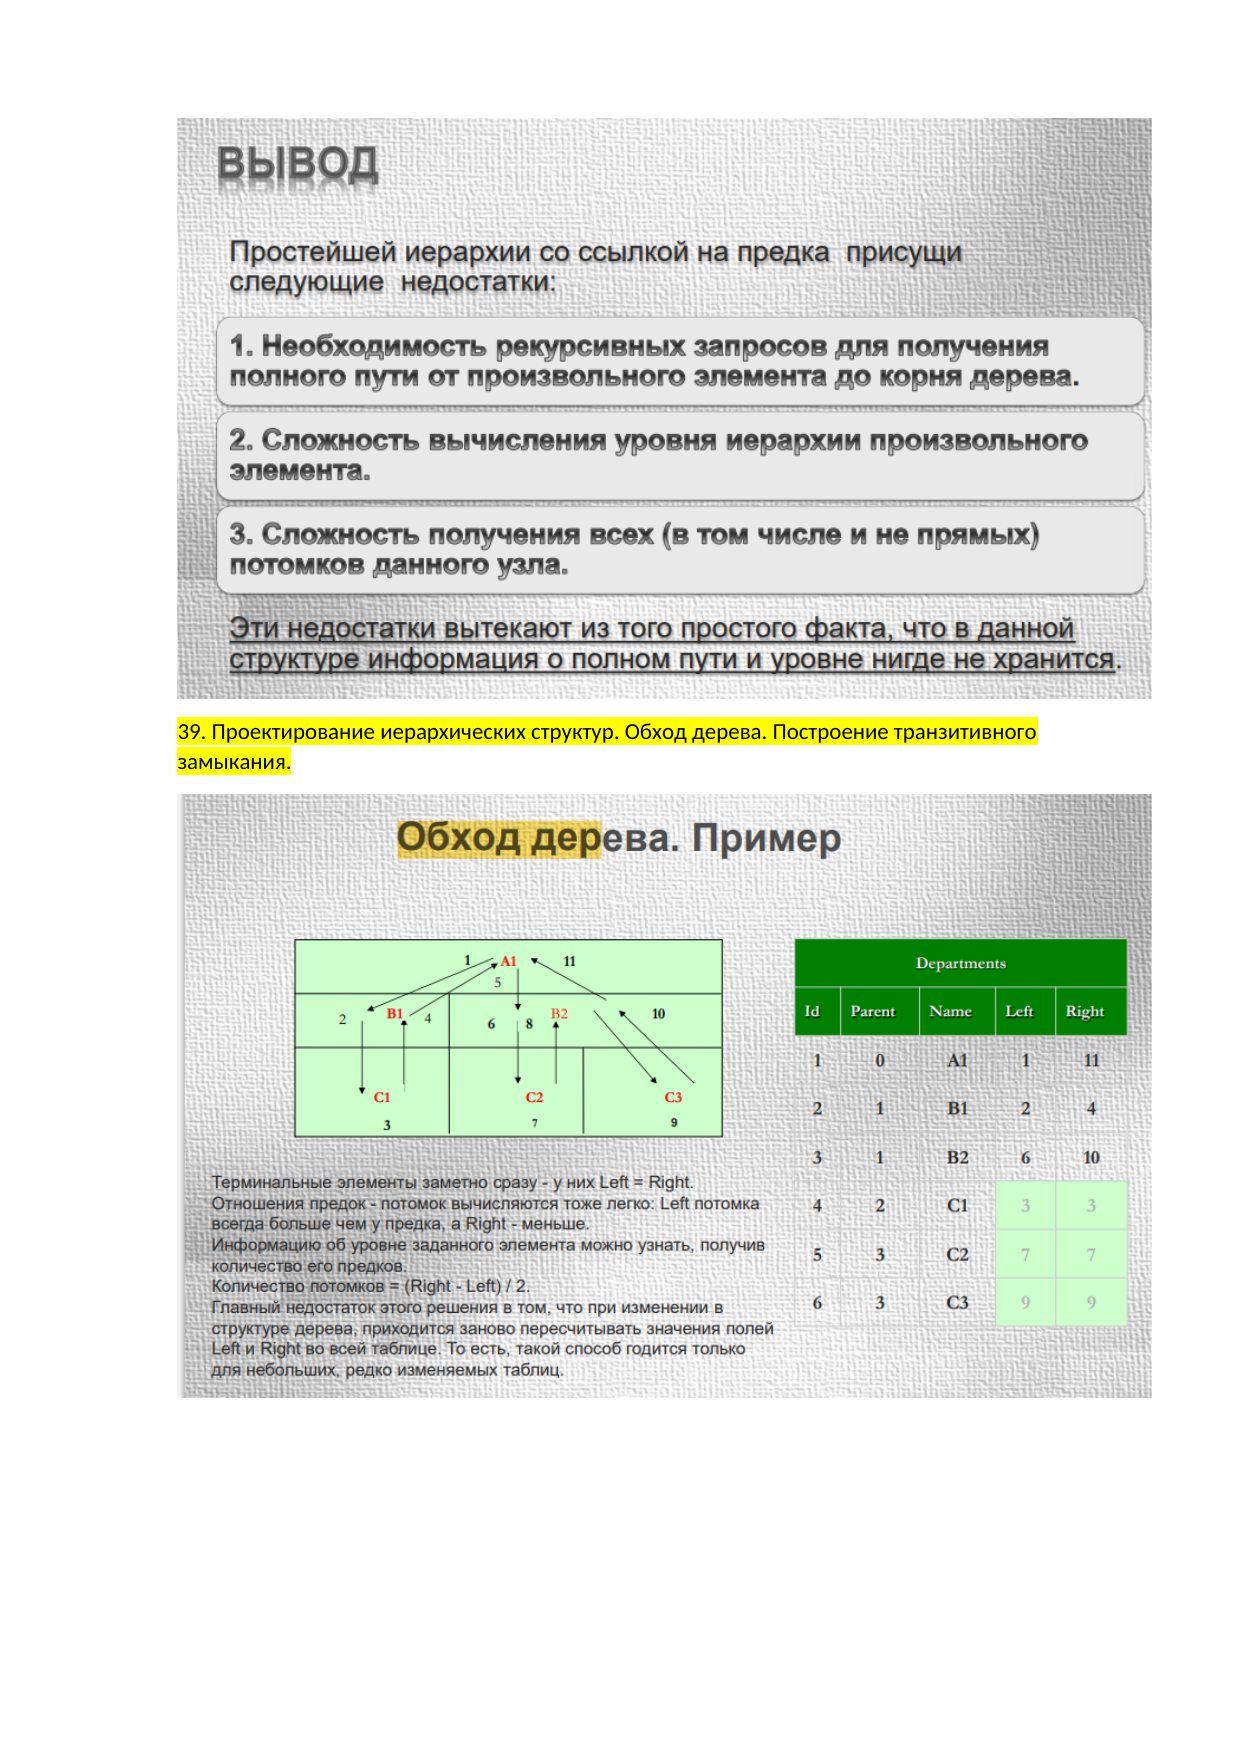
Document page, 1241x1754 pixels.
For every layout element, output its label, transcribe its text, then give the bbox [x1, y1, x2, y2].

picture [177, 118, 1152, 699]
text 39. Проектирование иерархических структур. Обход дерева. Построение транзитивного замыкания. [177, 717, 1152, 775]
picture [177, 794, 1152, 1398]
